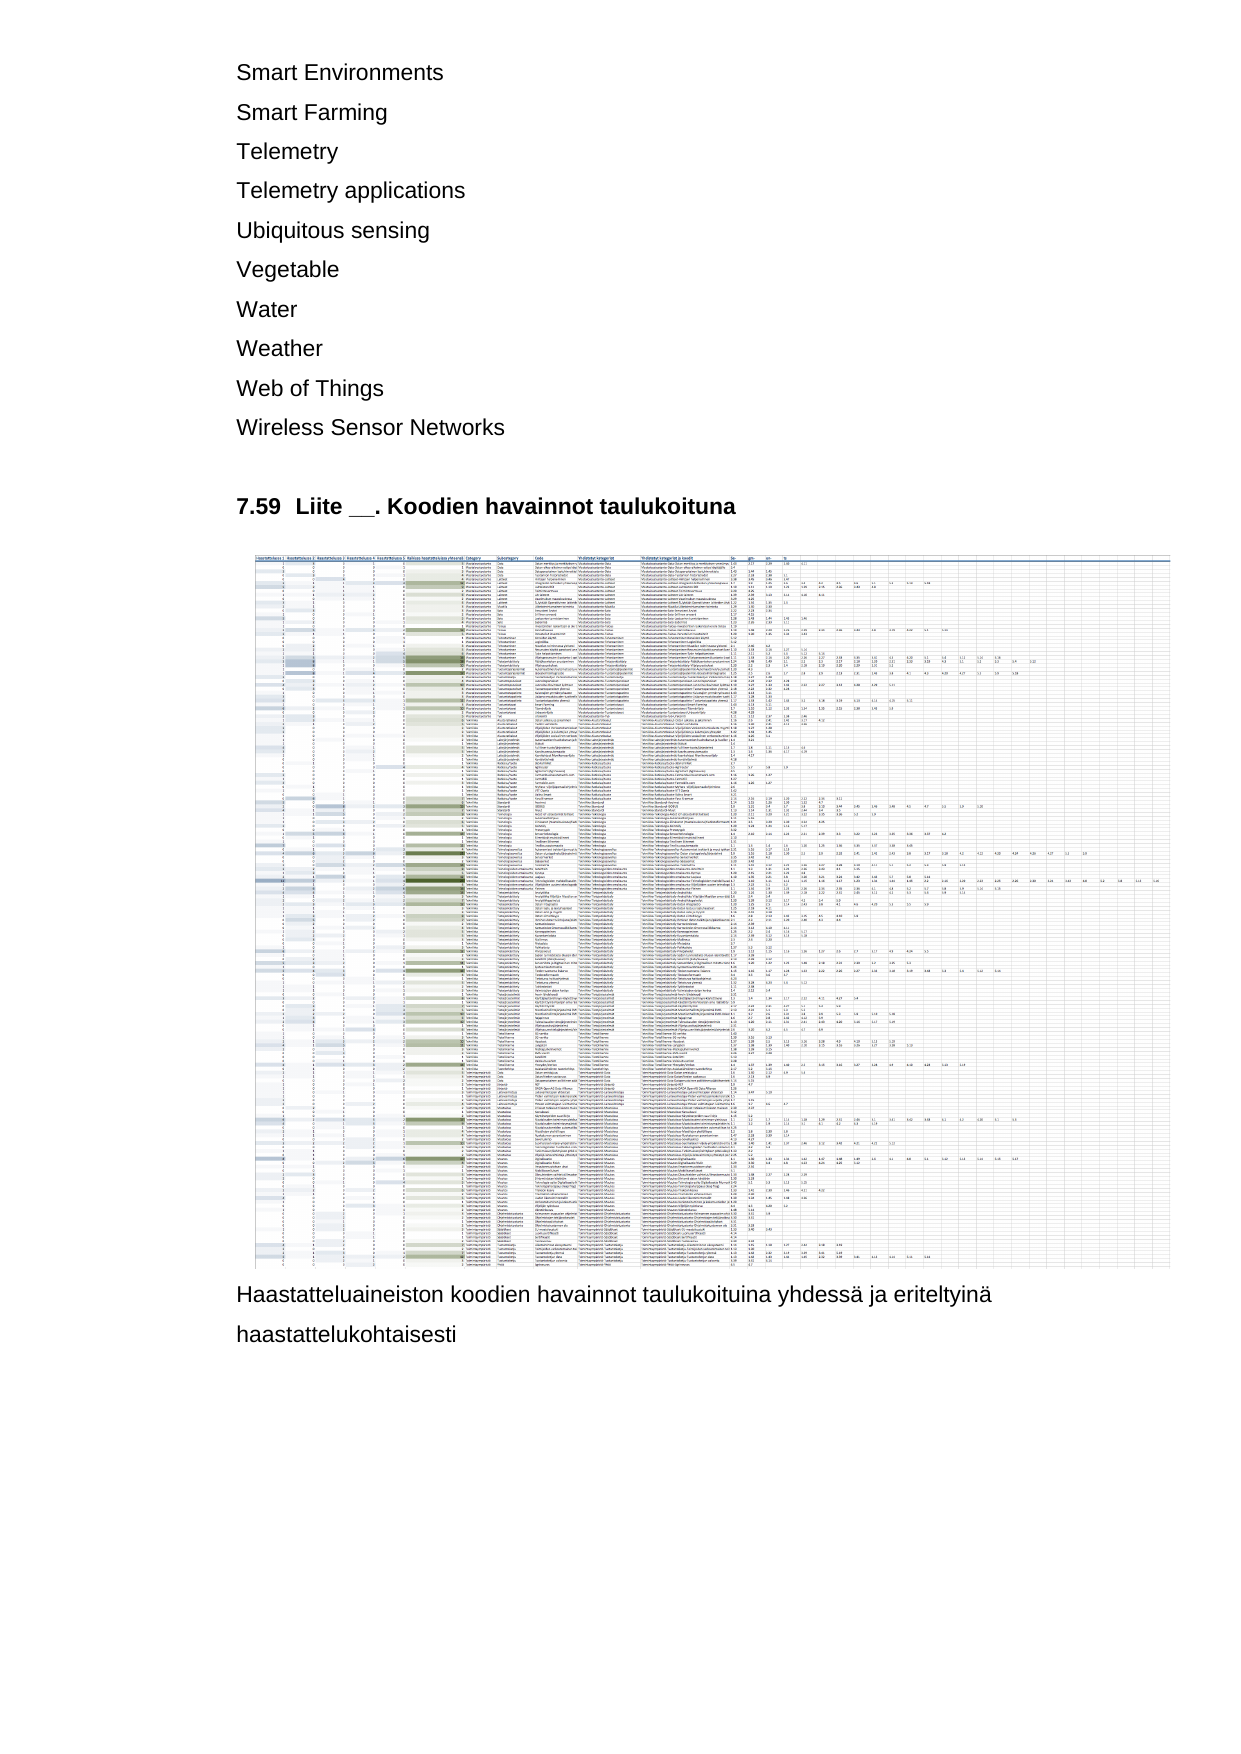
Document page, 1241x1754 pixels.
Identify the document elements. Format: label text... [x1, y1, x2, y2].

subtitle Liite __. Koodien havainnot taulukoituna [236, 493, 1152, 520]
picture [255, 555, 1171, 1269]
